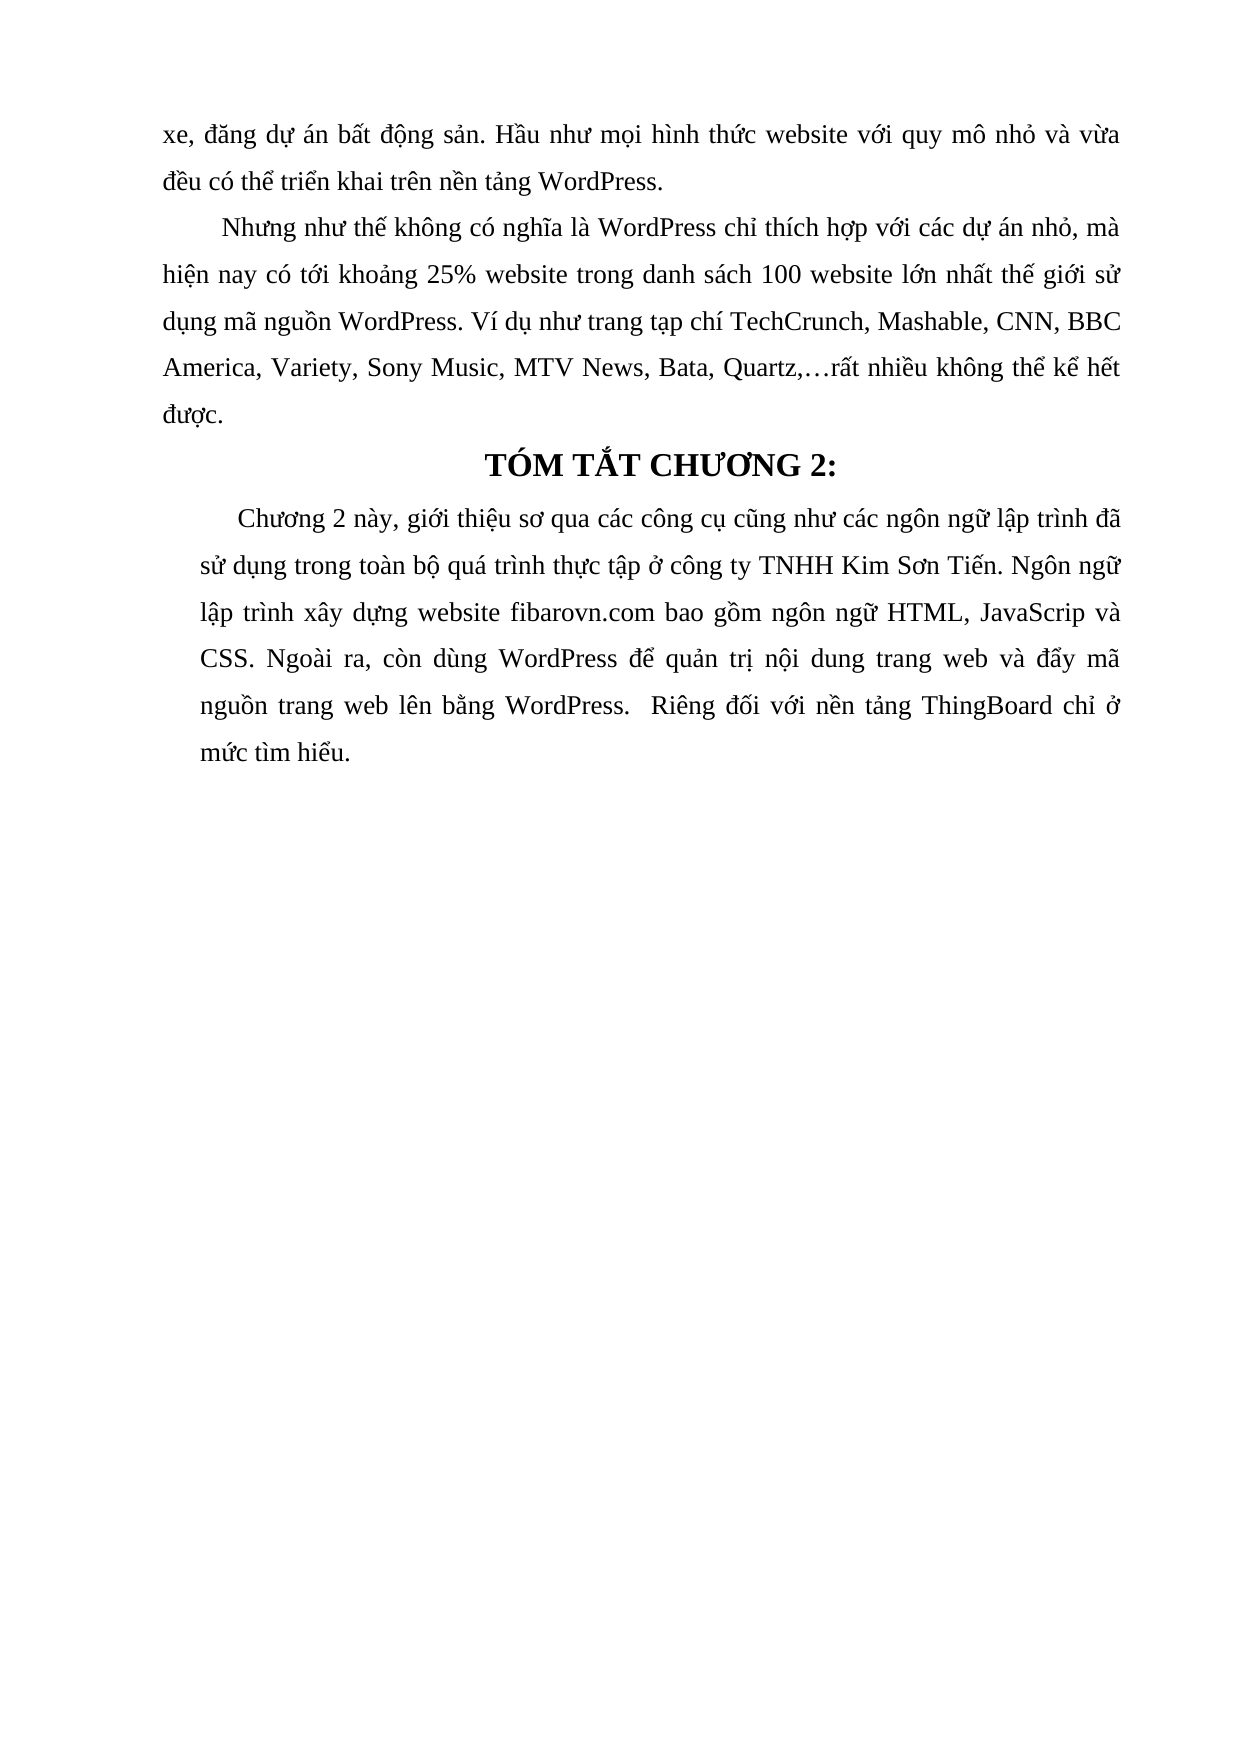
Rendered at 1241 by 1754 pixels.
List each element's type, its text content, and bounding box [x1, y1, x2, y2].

list TÓM TẮT CHƯƠNG 2: [200, 445, 1122, 483]
text Nhưng như thế không có nghĩa là WordPress chỉ thích hợp với các dự án nhỏ, mà hiện nay có tới khoảng 25% website trong danh sách 100 website lớn nhất thế giới sử dụng mã nguồn WordPress. Ví dụ như trang tạp chí TechCrunch, Mashable, CNN, BBC America, Variety, Sony Music, MTV News, Bata, Quartz,…rất nhiều không thể kể hết được. [162, 211, 1122, 429]
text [162, 118, 1122, 196]
list Chương 2 này, giới thiệu sơ qua các công cụ cũng như các ngôn ngữ lập trình đã sử dụng trong toàn bộ quá trình thực tập ở công ty TNHH Kim Sơn Tiến. Ngôn ngữ lập trình xây dựng website fibarovn.com bao gồm ngôn ngữ HTML, JavaScrip và CSS. Ngoài ra, còn dùng WordPress để quản trị nội dung trang web và đẩy mã nguồn trang web lên bằng WordPress. Riêng đối với nền tảng ThingBoard chỉ ở mức tìm hiểu. [200, 502, 1122, 767]
